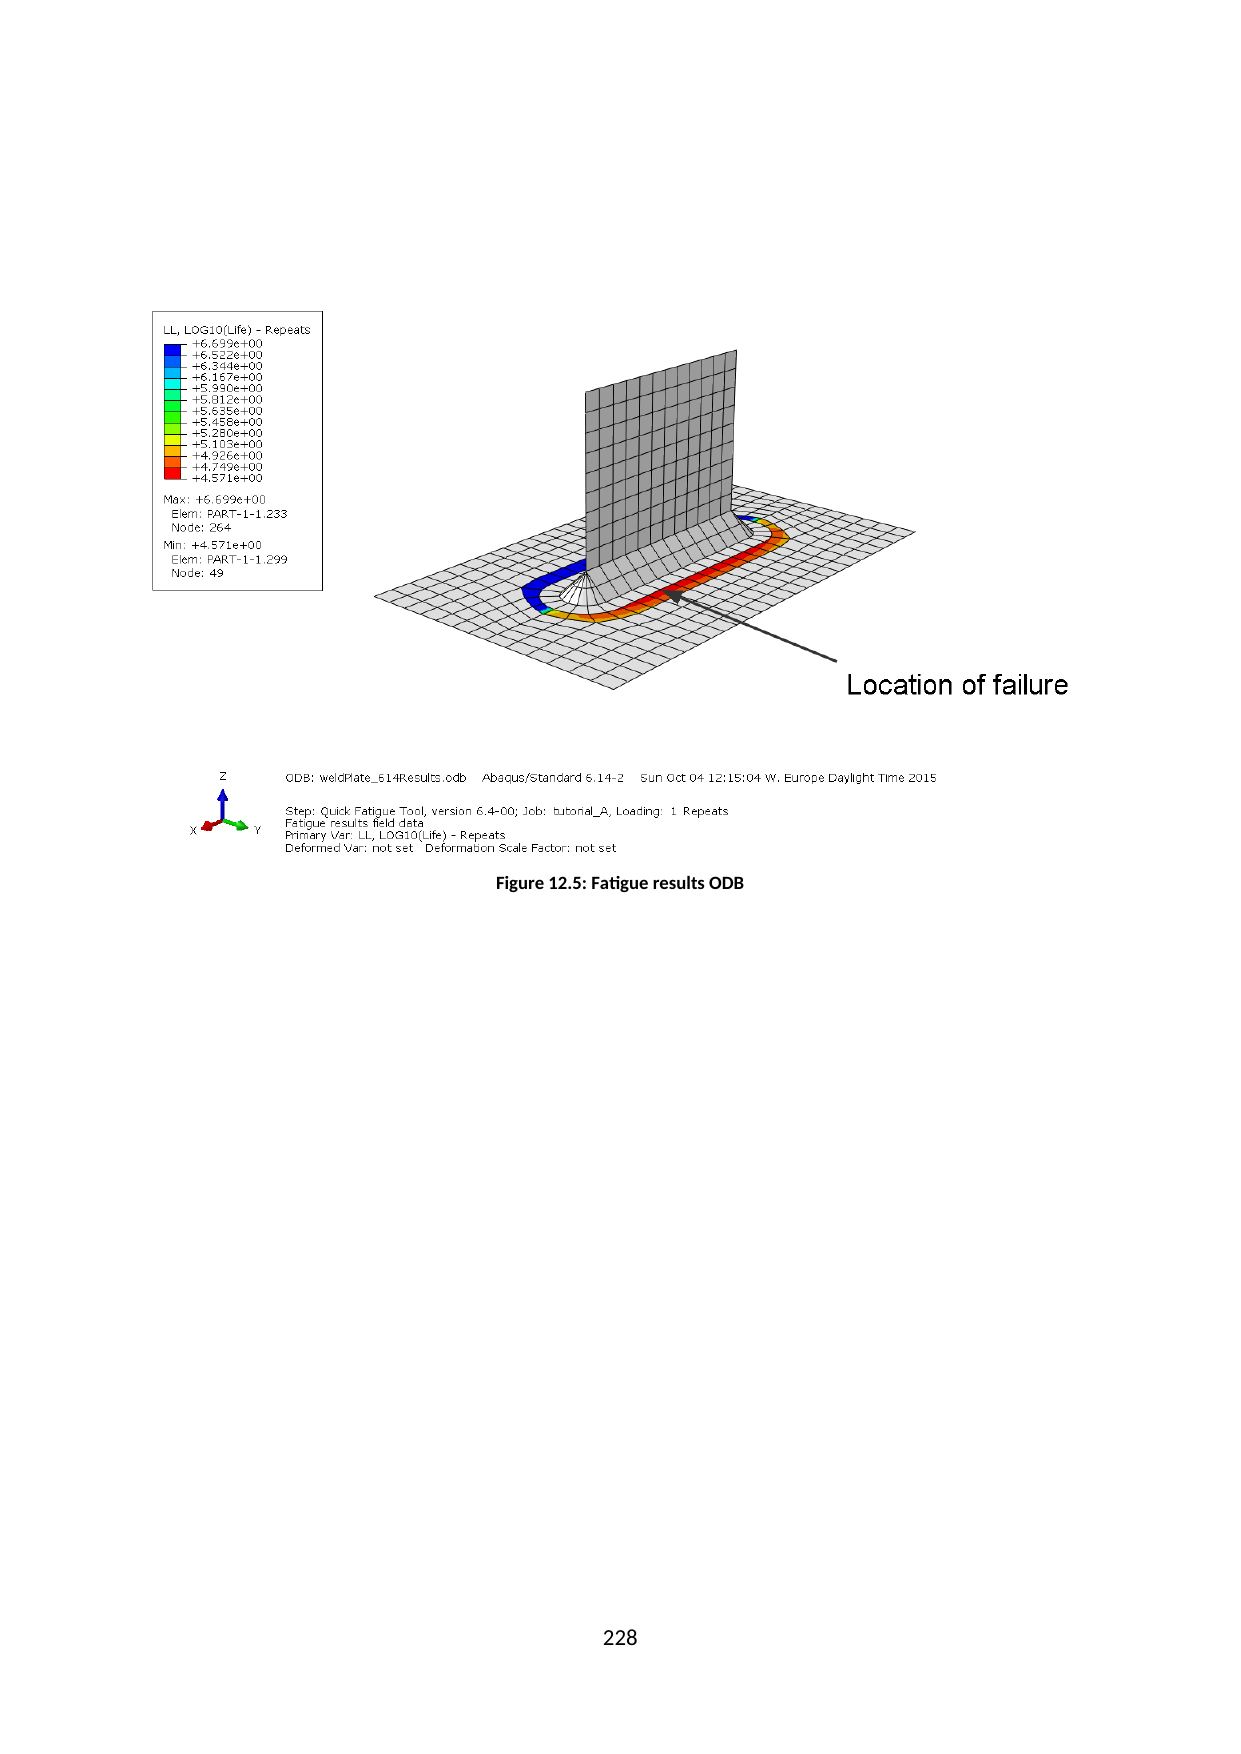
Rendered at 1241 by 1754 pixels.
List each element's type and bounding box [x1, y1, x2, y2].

picture [149, 308, 1091, 862]
